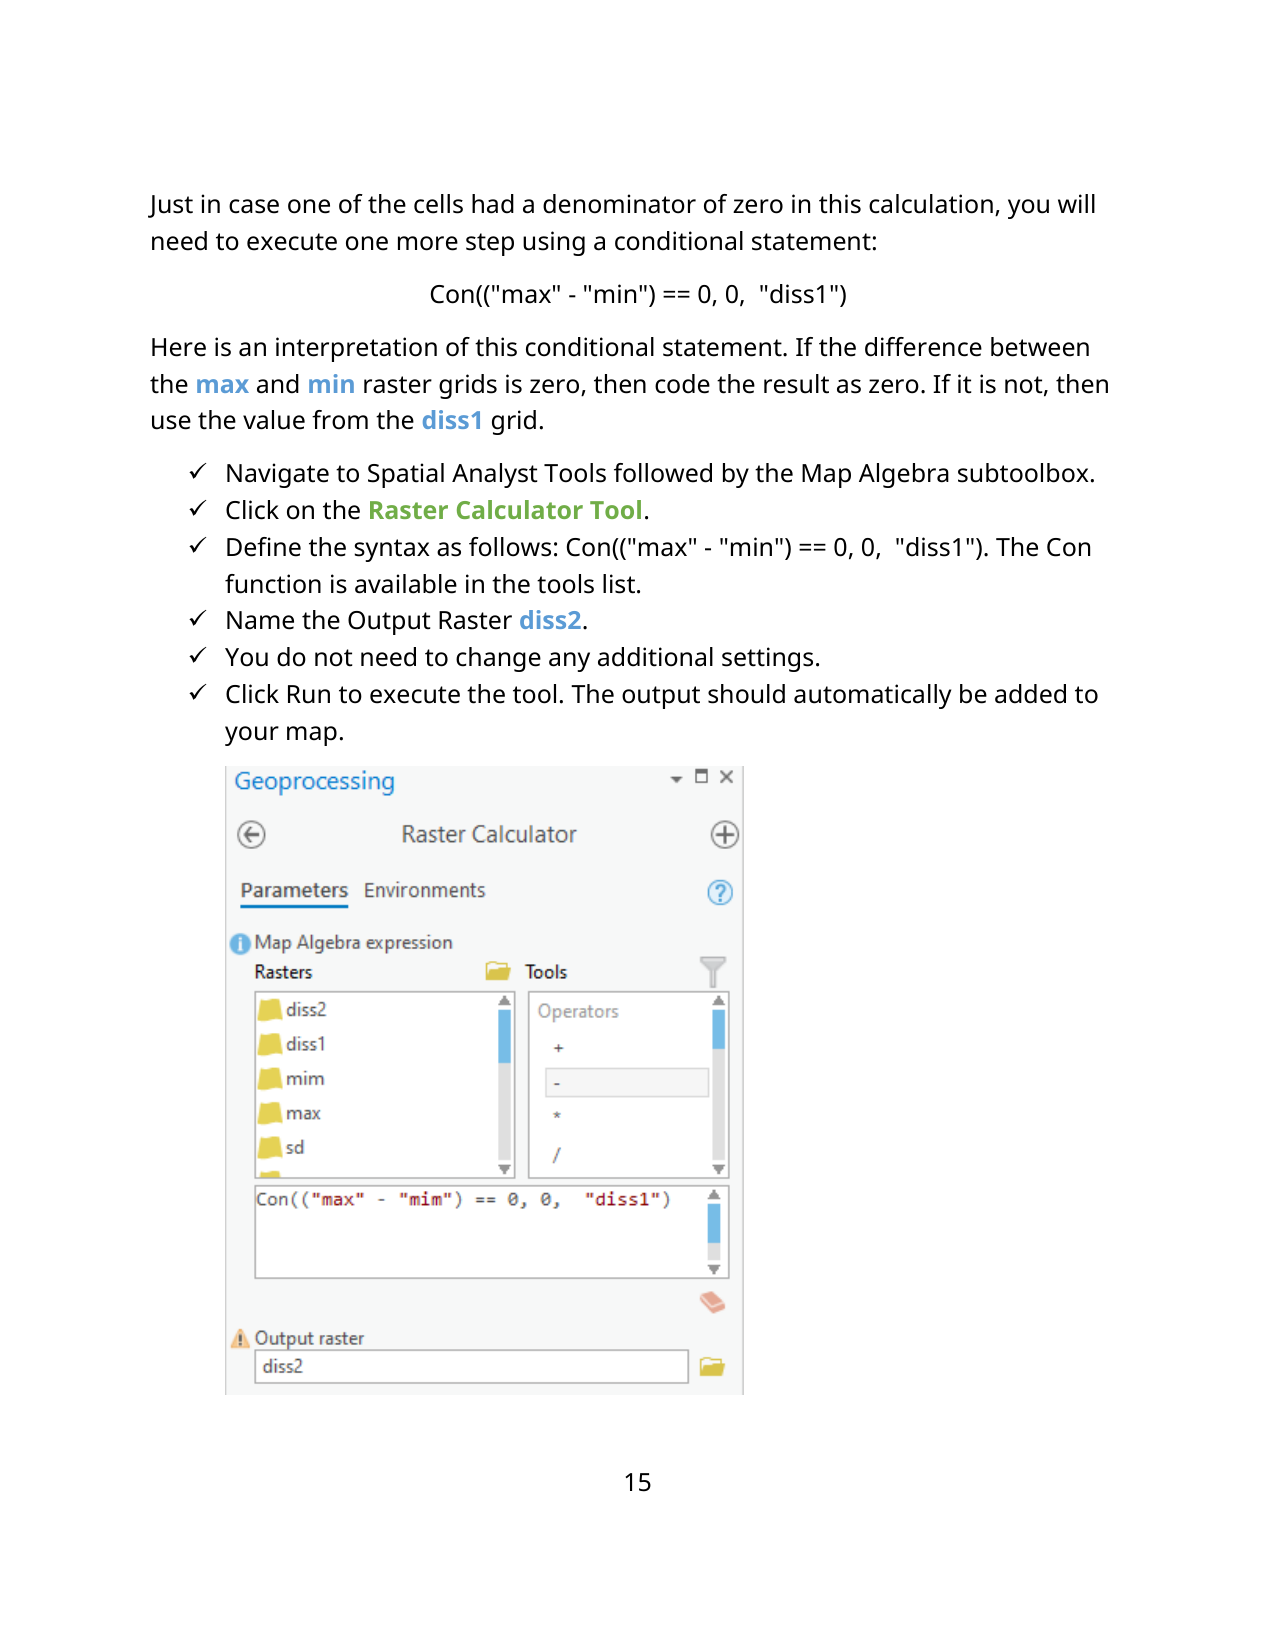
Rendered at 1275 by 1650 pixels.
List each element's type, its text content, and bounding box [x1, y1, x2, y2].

text Here is an interpretation of this conditional statement. If the difference between the max and min raster grids is zero, then code the result as zero. If it is not, then use the value from the diss1 grid. [150, 329, 1126, 437]
picture [225, 766, 744, 1395]
text Just in case one of the cells had a denominator of zero in this calculation, you will need to execute one more step using a conditional statement: [150, 187, 1126, 258]
text Con(("max" - "min") == 0, 0, "diss1") [150, 277, 1126, 311]
list Navigate to Spatial Analyst Tools followed by the Map Algebra subtoolbox. [187, 456, 1126, 490]
list You do not need to change any additional settings. [187, 640, 1126, 674]
list Click on the Raster Calculator Tool. [187, 493, 1126, 527]
list Click Run to execute the tool. The output should automatically be added to your map. [187, 677, 1126, 747]
list Define the syntax as follows: Con(("max" - "min") == 0, 0, "diss1"). The Con function is available in the tools list. [187, 529, 1126, 600]
list Name the Output Raster diss2. [187, 603, 1126, 637]
